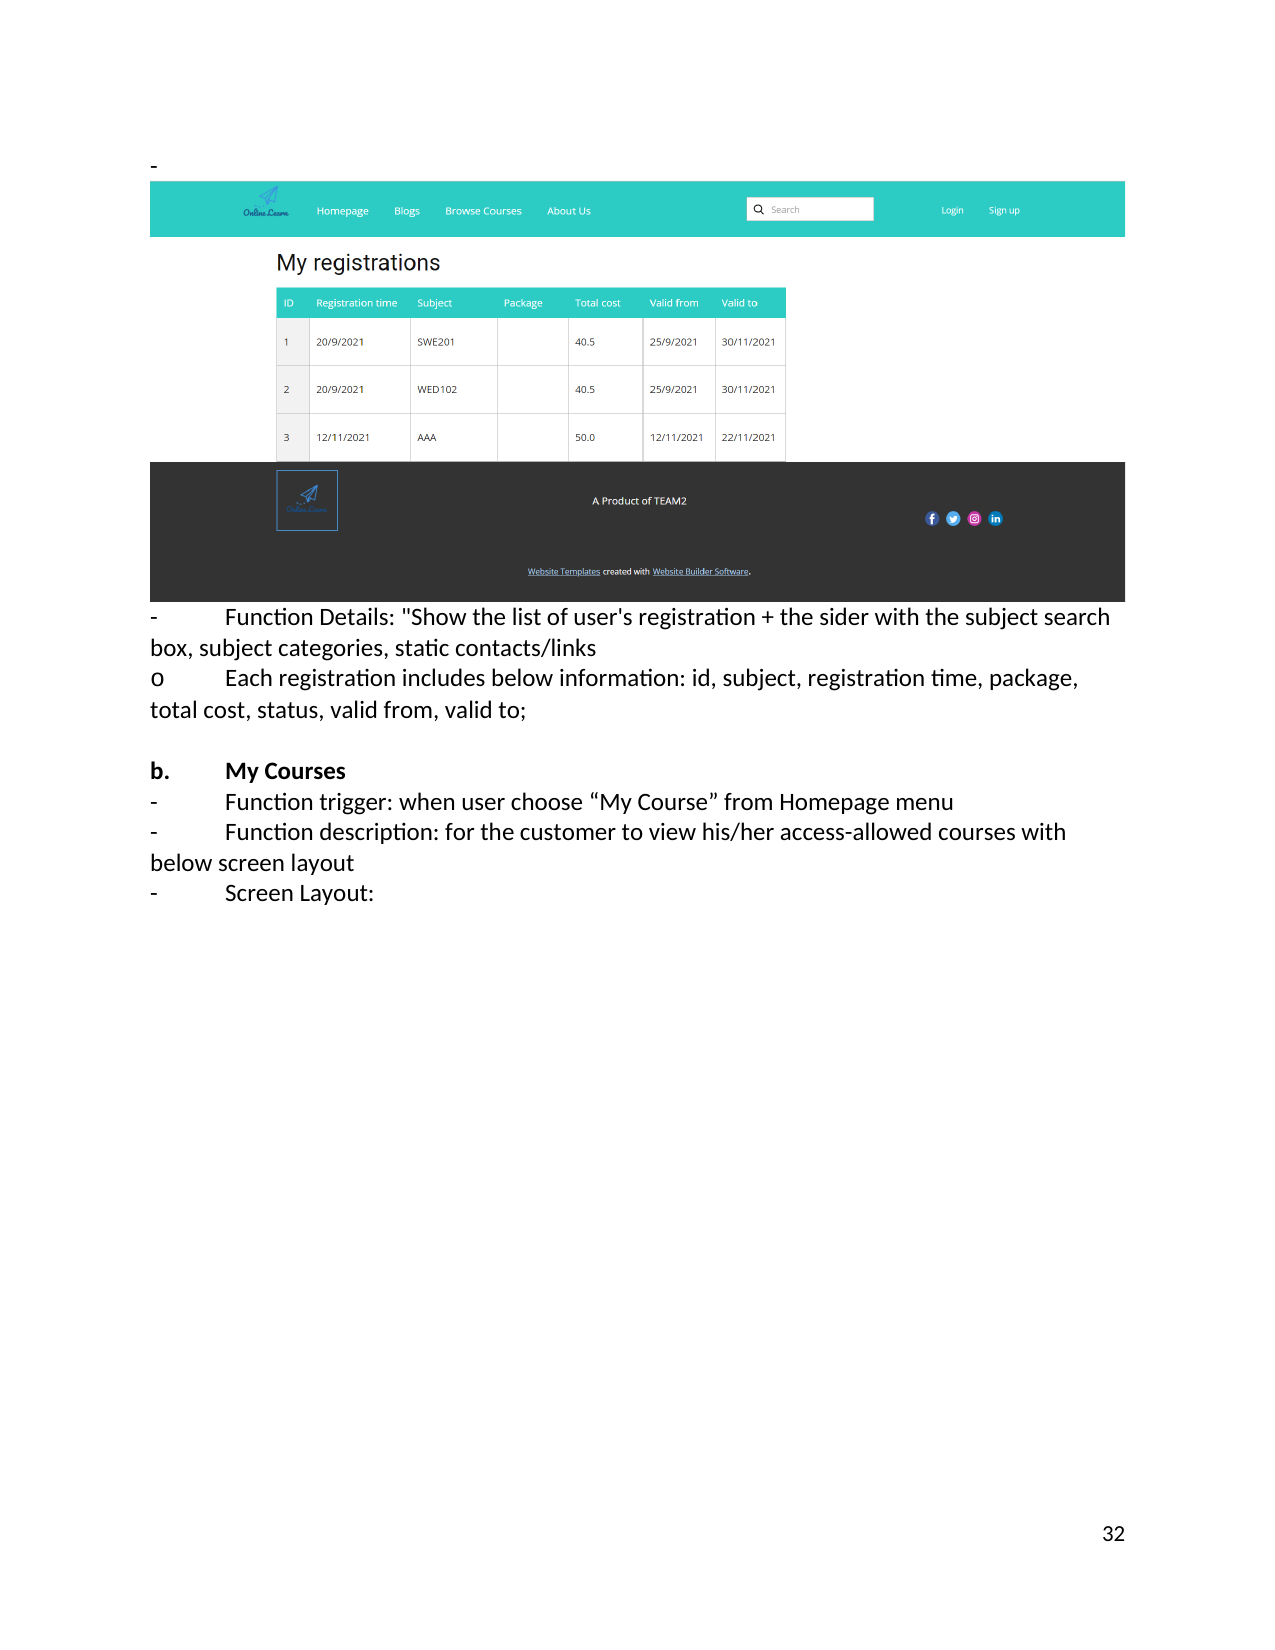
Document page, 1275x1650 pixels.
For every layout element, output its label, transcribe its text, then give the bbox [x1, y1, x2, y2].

list Function description: for the customer to view his/her access-allowed courses with below screen layout [150, 816, 1125, 877]
list Function Details: "Show the list of user's registration + the sider with the subject search box, subject categories, static contacts/links [150, 602, 1125, 662]
list My Courses [150, 755, 1125, 786]
picture [150, 180, 1125, 602]
list Screen Layout: [150, 877, 1125, 908]
list Each registration includes below information: id, subject, registration time, package, total cost, status, valid from, valid to; [150, 662, 1125, 725]
list Function trigger: when user choose “My Course” from Homepage menu [150, 786, 1125, 816]
